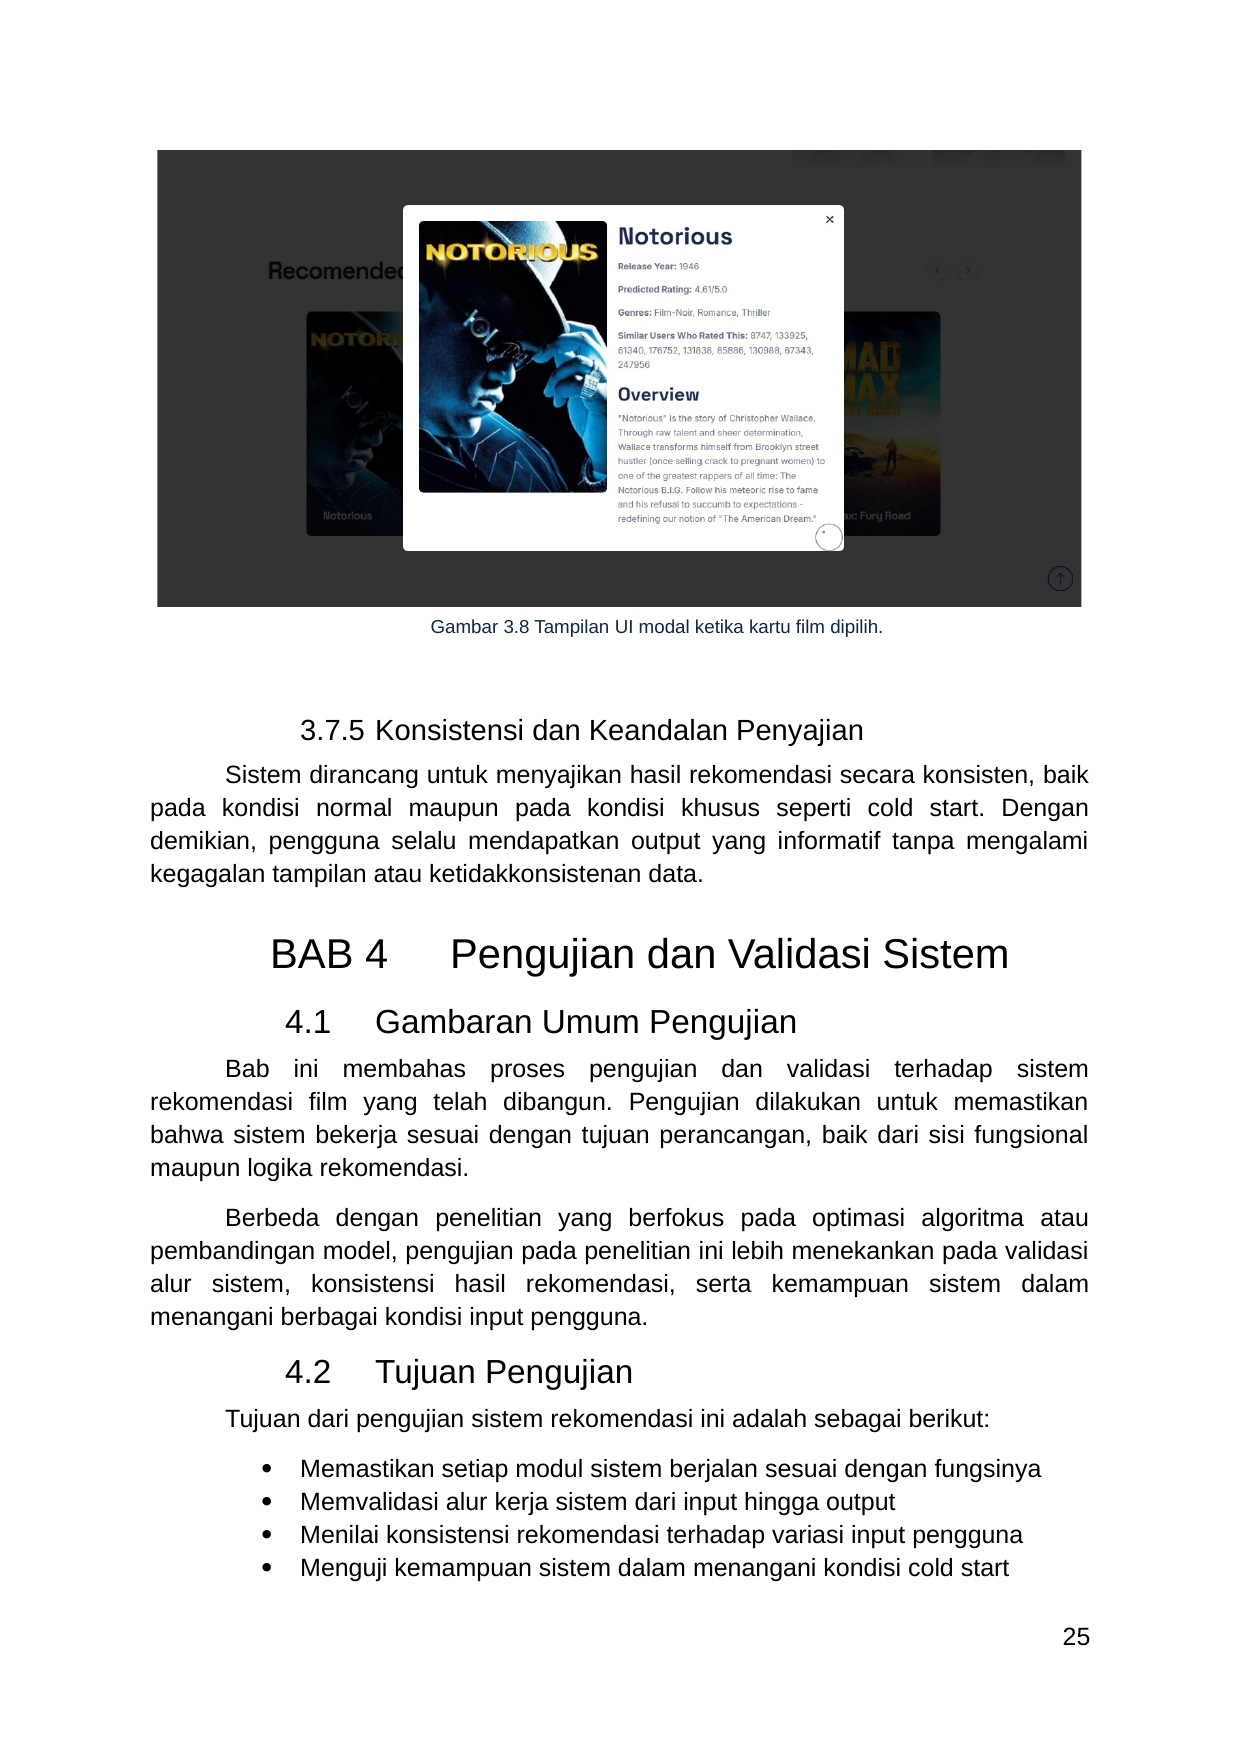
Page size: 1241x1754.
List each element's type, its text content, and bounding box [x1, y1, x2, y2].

list Menguji kemampuan sistem dalam menangani kondisi cold start [262, 1553, 1090, 1582]
list Menilai konsistensi rekomendasi terhadap variasi input pengguna [262, 1520, 1090, 1549]
subtitle Konsistensi dan Keandalan Penyajian [225, 713, 1090, 747]
text Sistem dirancang untuk menyajikan hasil rekomendasi secara konsisten, baik pada kondisi normal maupun pada kondisi khusus seperti cold start. Dengan demikian, pengguna selalu mendapatkan output yang informatif tanpa mengalami kegagalan tampilan atau ketidakkonsistenan data. [150, 760, 1090, 888]
text Berbeda dengan penelitian yang berfokus pada optimasi algoritma atau pembandingan model, pengujian pada penelitian ini lebih menekankan pada validasi alur sistem, konsistensi hasil rekomendasi, serta kemampuan sistem dalam menangani berbagai kondisi input pengguna. [150, 1203, 1090, 1331]
subtitle Tujuan Pengujian [210, 1352, 1090, 1390]
list Memastikan setiap modul sistem berjalan sesuai dengan fungsinya [262, 1454, 1090, 1483]
text Tujuan dari pengujian sistem rekomendasi ini adalah sebagai berikut: [150, 1404, 1090, 1433]
picture [157, 150, 1082, 607]
subtitle Gambaran Umum Pengujian [210, 1002, 1090, 1040]
text Bab ini membahas proses pengujian dan validasi terhadap sistem rekomendasi film yang telah dibangun. Pengujian dilakukan untuk memastikan bahwa sistem bekerja sesuai dengan tujuan perancangan, baik dari sisi fungsional maupun logika rekomendasi. [150, 1054, 1090, 1182]
list Memvalidasi alur kerja sistem dari input hingga output [262, 1487, 1090, 1516]
subtitle Pengujian dan Validasi Sistem [195, 930, 1090, 978]
